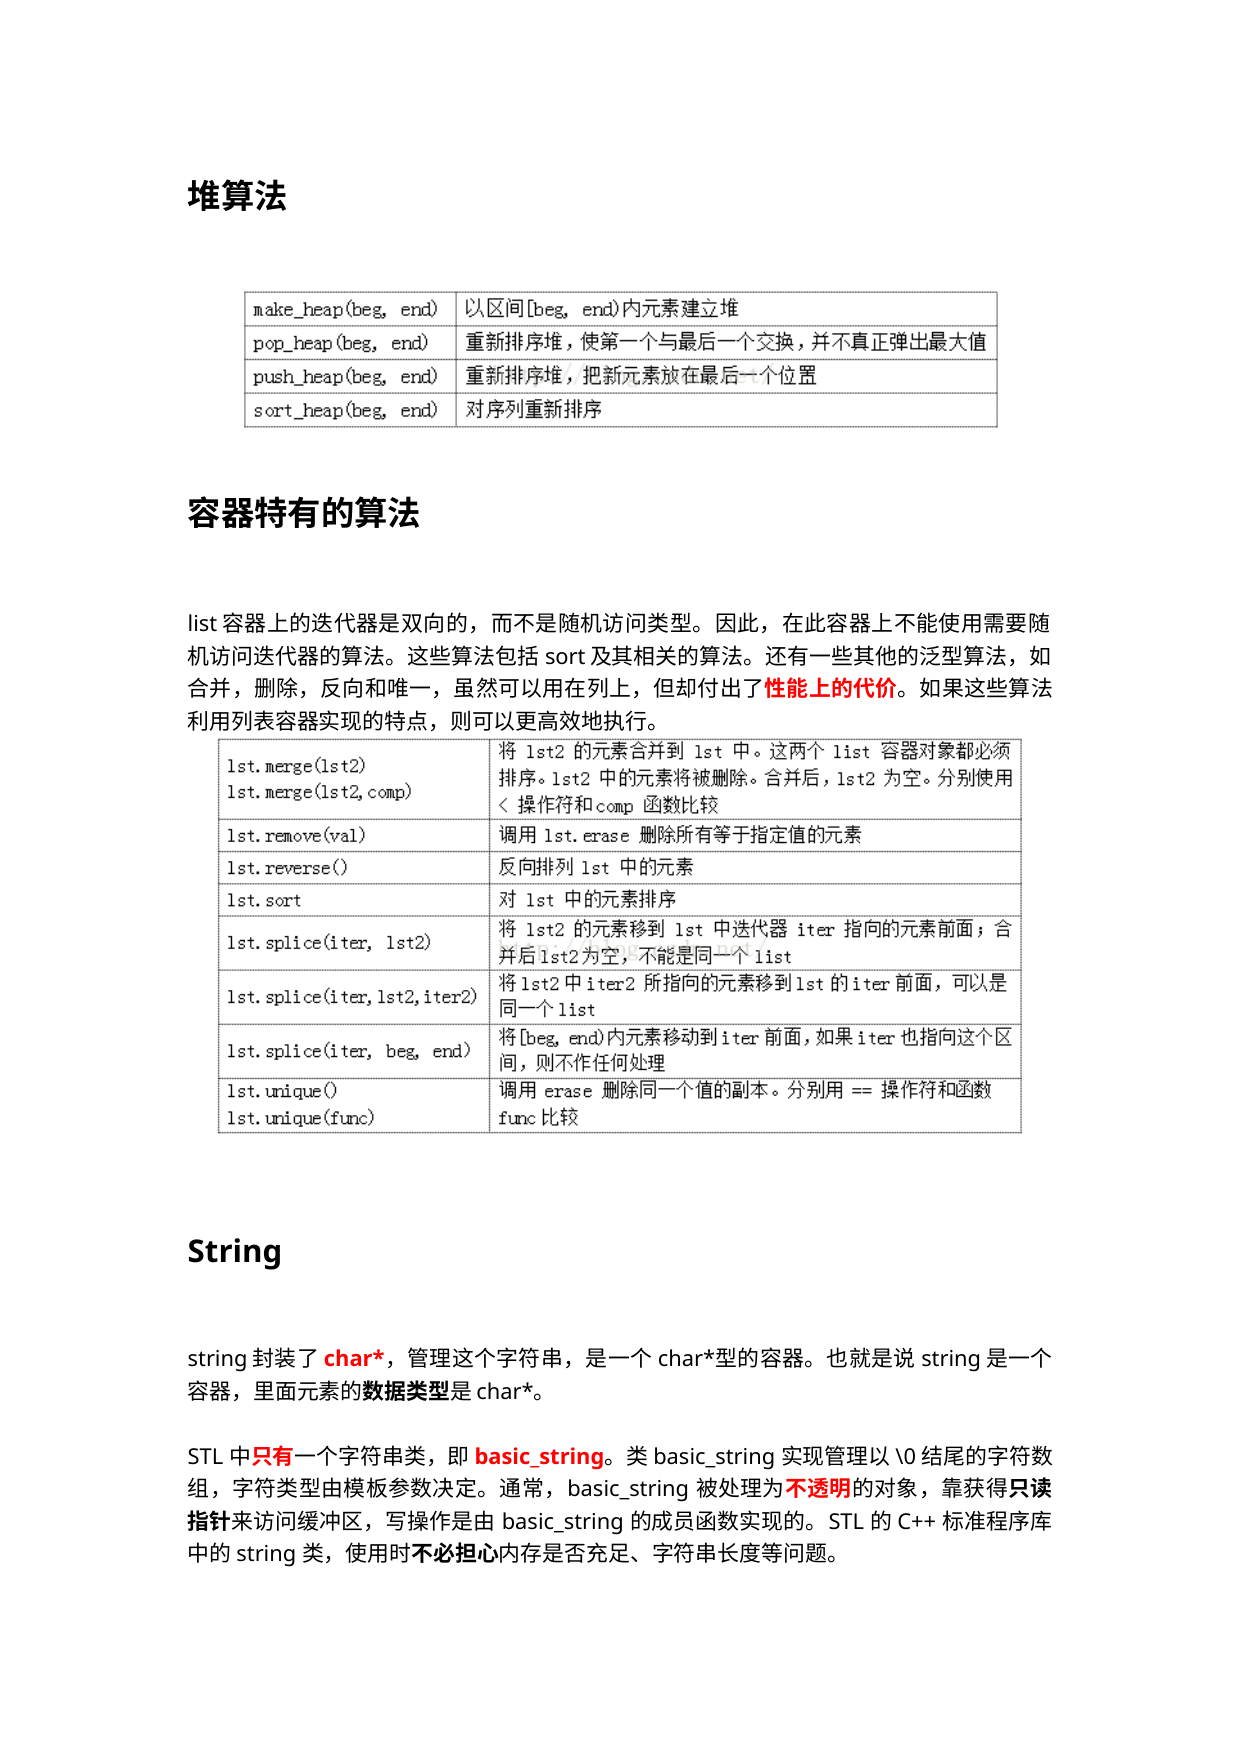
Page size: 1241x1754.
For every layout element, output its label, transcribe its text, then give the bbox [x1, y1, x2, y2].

subtitle 容器特有的算法 [187, 479, 1053, 544]
subtitle 堆算法 [187, 162, 1053, 227]
picture [213, 736, 1027, 1136]
text STL 中只有一个字符串类，即 basic_string。类 basic_string 实现管理以 \0 结尾的字符数组，字符类型由模板参数决定。通常，basic_string 被处理为不透明的对象，靠获得只读指针来访问缓冲区，写操作是由 basic_string 的成员函数实现的。STL 的 C++ 标准程序库中的 string 类，使用时不必担心内存是否充足、字符串长度等问题。 [187, 1439, 1053, 1569]
text string封装了char*，管理这个字符串，是一个char*型的容器。也就是说string是一个容器，里面元素的数据类型是char*。 [187, 1341, 1053, 1406]
text list容器上的迭代器是双向的，而不是随机访问类型。因此，在此容器上不能使用需要随机访问迭代器的算法。这些算法包括sort及其相关的算法。还有一些其他的泛型算法，如合并，删除，反向和唯一，虽然可以用在列上，但却付出了性能上的代价。如果这些算法利用列表容器实现的特点，则可以更高效地执行。 [187, 606, 1053, 736]
subtitle String [187, 1218, 1053, 1283]
picture [239, 289, 1002, 433]
